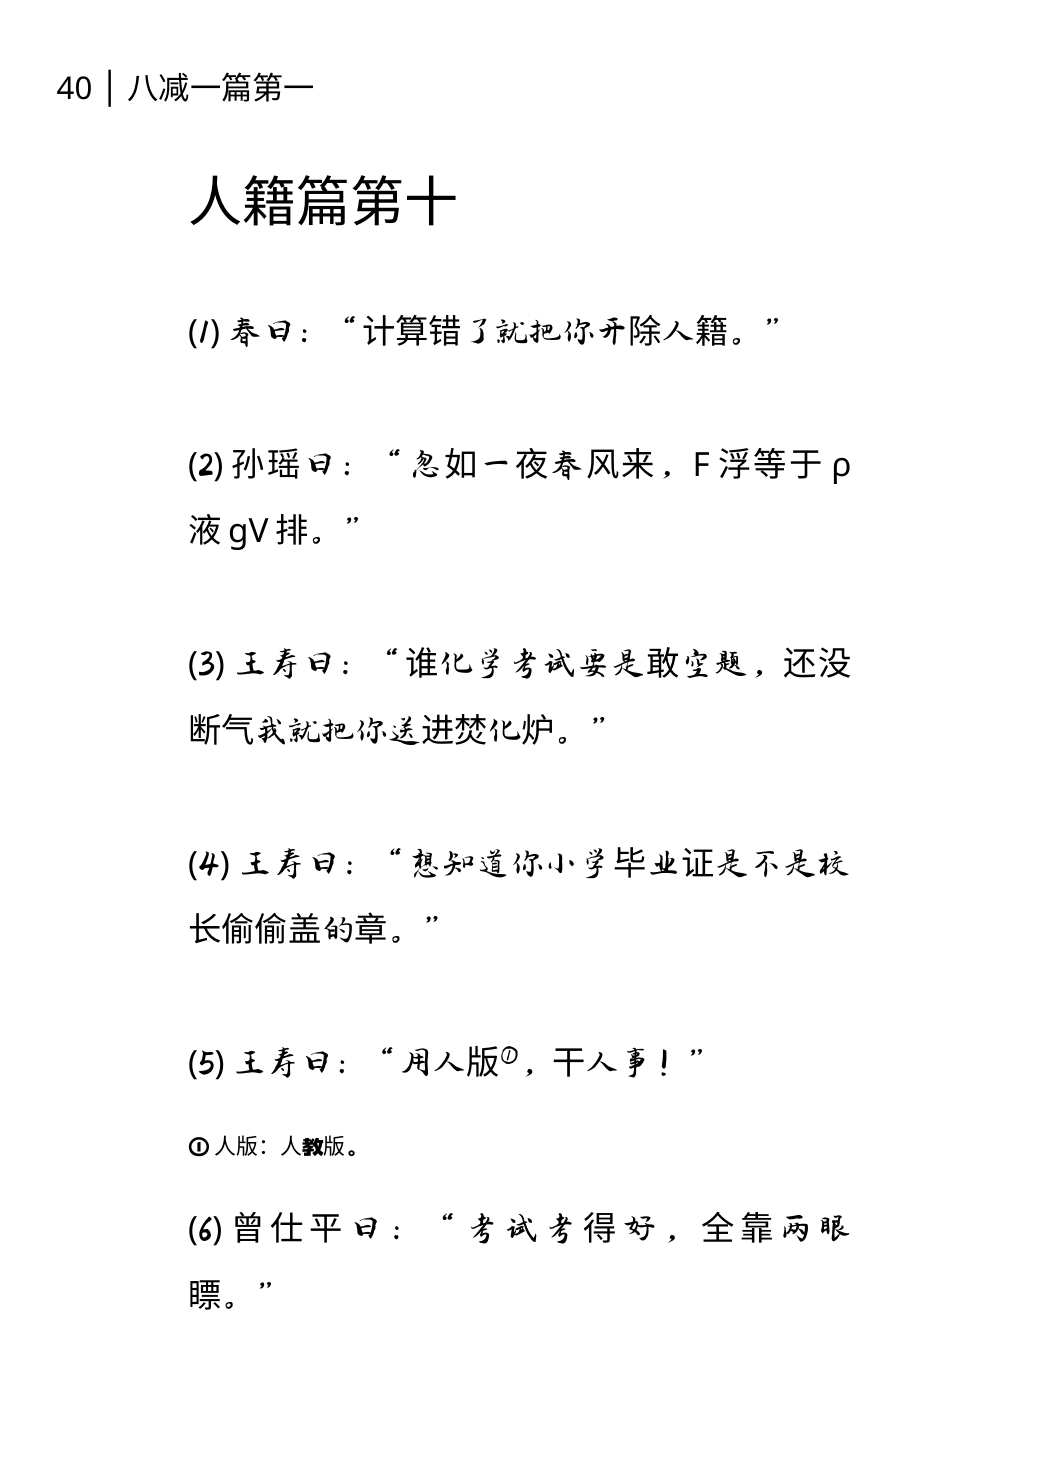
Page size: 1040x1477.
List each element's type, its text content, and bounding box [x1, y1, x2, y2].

list 孙瑶曰：“忽如一夜春风来，F浮等于ρ液gV排。” [188, 432, 852, 565]
text ①人版：人教版。 [188, 1130, 852, 1163]
list 王寿曰：“谁化学考试要是敢空题，还没断气我就把你送进焚化炉。” [188, 632, 852, 764]
list 春曰：“计算错了就把你开除人籍。” [188, 299, 852, 366]
text 人籍篇第十 [188, 166, 852, 233]
list 王寿曰：“想知道你小学毕业证是不是校长偷偷盖的章。” [188, 831, 852, 964]
list 曾仕平曰：“考试考得好，全靠两眼瞟。” [188, 1197, 852, 1329]
list 王寿曰：“用人版①，干人事！” [188, 1030, 852, 1097]
